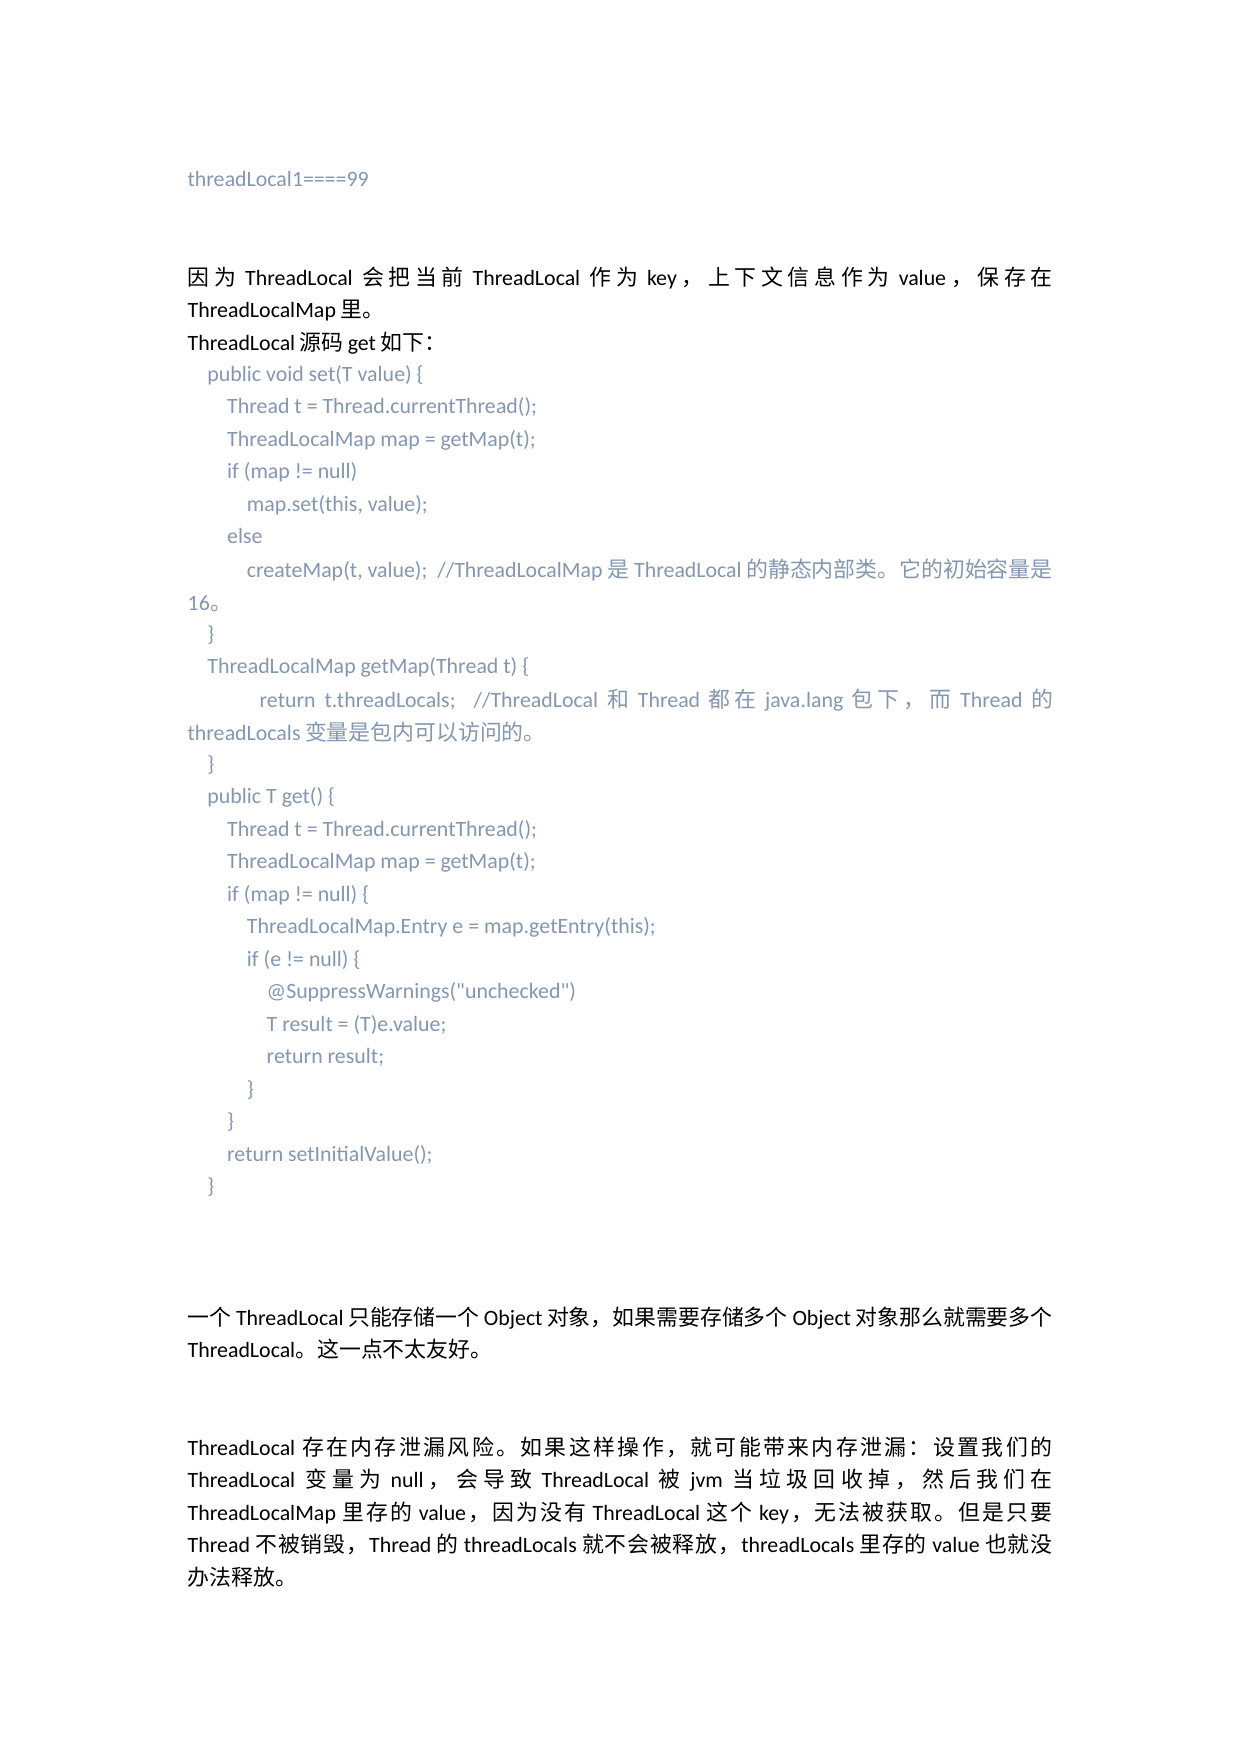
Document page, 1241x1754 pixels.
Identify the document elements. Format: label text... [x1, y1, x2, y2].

text 因为ThreadLocal会把当前ThreadLocal作为key，上下文信息作为value，保存在ThreadLocalMap里。 [187, 259, 1053, 324]
text Thread t = Thread.currentThread(); [187, 389, 1053, 422]
text public T get() { [187, 779, 1053, 812]
text if (map != null) [187, 454, 1053, 487]
text } [187, 1169, 1053, 1202]
text 一个ThreadLocal只能存储一个Object对象，如果需要存储多个Object对象那么就需要多个ThreadLocal。这一点不太友好。 [187, 1299, 1053, 1364]
text ThreadLocalMap.Entry e = map.getEntry(this); [187, 909, 1053, 942]
text } [187, 1104, 1053, 1137]
text ThreadLocal源码get如下： [187, 324, 1053, 357]
text ThreadLocalMap map = getMap(t); [187, 422, 1053, 454]
text if (e != null) { [187, 942, 1053, 974]
text return result; [187, 1039, 1053, 1072]
text else [187, 519, 1053, 552]
text ThreadLocalMap map = getMap(t); [187, 844, 1053, 877]
text } [187, 747, 1053, 779]
text ThreadLocalMap getMap(Thread t) { [187, 649, 1053, 682]
text createMap(t, value); //ThreadLocalMap是ThreadLocal的静态内部类。它的初始容量是16。 [187, 552, 1053, 617]
text T result = (T)e.value; [187, 1007, 1053, 1039]
text return setInitialValue(); [187, 1137, 1053, 1169]
text @SuppressWarnings("unchecked") [187, 974, 1053, 1007]
text threadLocal1====99 [187, 162, 1053, 194]
text if (map != null) { [187, 877, 1053, 909]
text } [187, 617, 1053, 649]
text map.set(this, value); [187, 487, 1053, 519]
text } [187, 1072, 1053, 1104]
text ThreadLocal存在内存泄漏风险。如果这样操作，就可能带来内存泄漏：设置我们的ThreadLocal变量为null，会导致ThreadLocal被jvm当垃圾回收掉，然后我们在ThreadLocalMap里存的value，因为没有ThreadLocal这个key，无法被获取。但是只要Thread不被销毁，Thread的threadLocals就不会被释放，threadLocals里存的value也就没办法释放。 [187, 1429, 1053, 1592]
text return t.threadLocals; //ThreadLocal和Thread都在java.lang包下，而Thread的threadLocals变量是包内可以访问的。 [187, 682, 1053, 747]
text public void set(T value) { [187, 357, 1053, 389]
text Thread t = Thread.currentThread(); [187, 812, 1053, 844]
